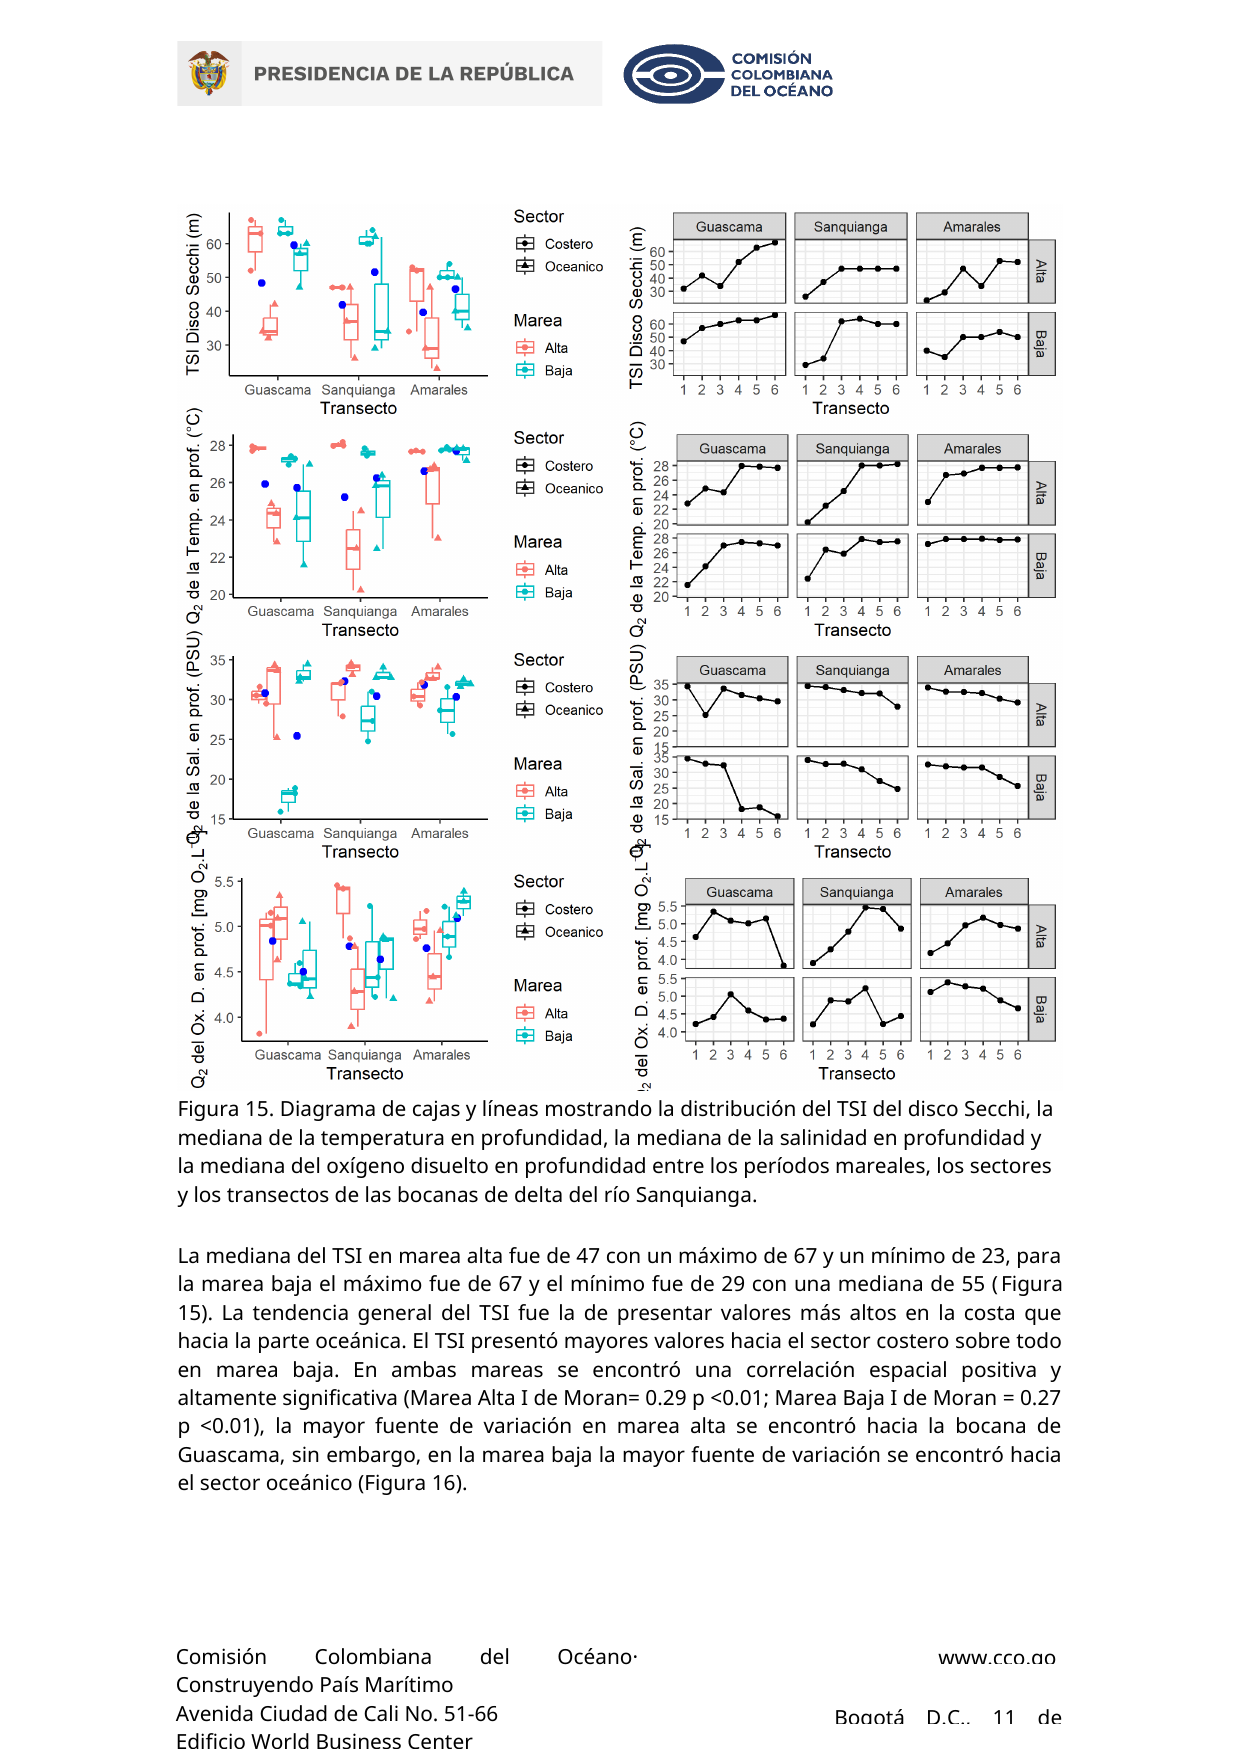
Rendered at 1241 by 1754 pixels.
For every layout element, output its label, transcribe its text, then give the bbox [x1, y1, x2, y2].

text La mediana del TSI en marea alta fue de 47 con un máximo de 67 y un mínimo de 23, para la marea baja el máximo fue de 67 y el mínimo fue de 29 con una mediana de 55 (Figura 15). La tendencia general del TSI fue la de presentar valores más altos en la costa que hacia la parte oceánica. El TSI presentó mayores valores hacia el sector costero sobre todo en marea baja. En ambas mareas se encontró una correlación espacial positiva y altamente significativa (Marea Alta I de Moran= 0.29 p <0.01; Marea Baja I de Moran = 0.27 p <0.01), la mayor fuente de variación en marea alta se encontró hacia la bocana de Guascama, sin embargo, en la marea baja la mayor fuente de variación se encontró hacia el sector oceánico (Figura 16). [177, 1241, 1063, 1497]
text Figura 15. Diagrama de cajas y líneas mostrando la distribución del TSI del disco Secchi, la mediana de la temperatura en profundidad, la mediana de la salinidad en profundidad y la mediana del oxígeno disuelto en profundidad entre los períodos mareales, los sectores y los transectos de las bocanas de delta del río Sanquianga. [177, 1094, 1063, 1208]
picture [177, 204, 1064, 1091]
picture [177, 41, 603, 106]
picture [642, 42, 824, 107]
